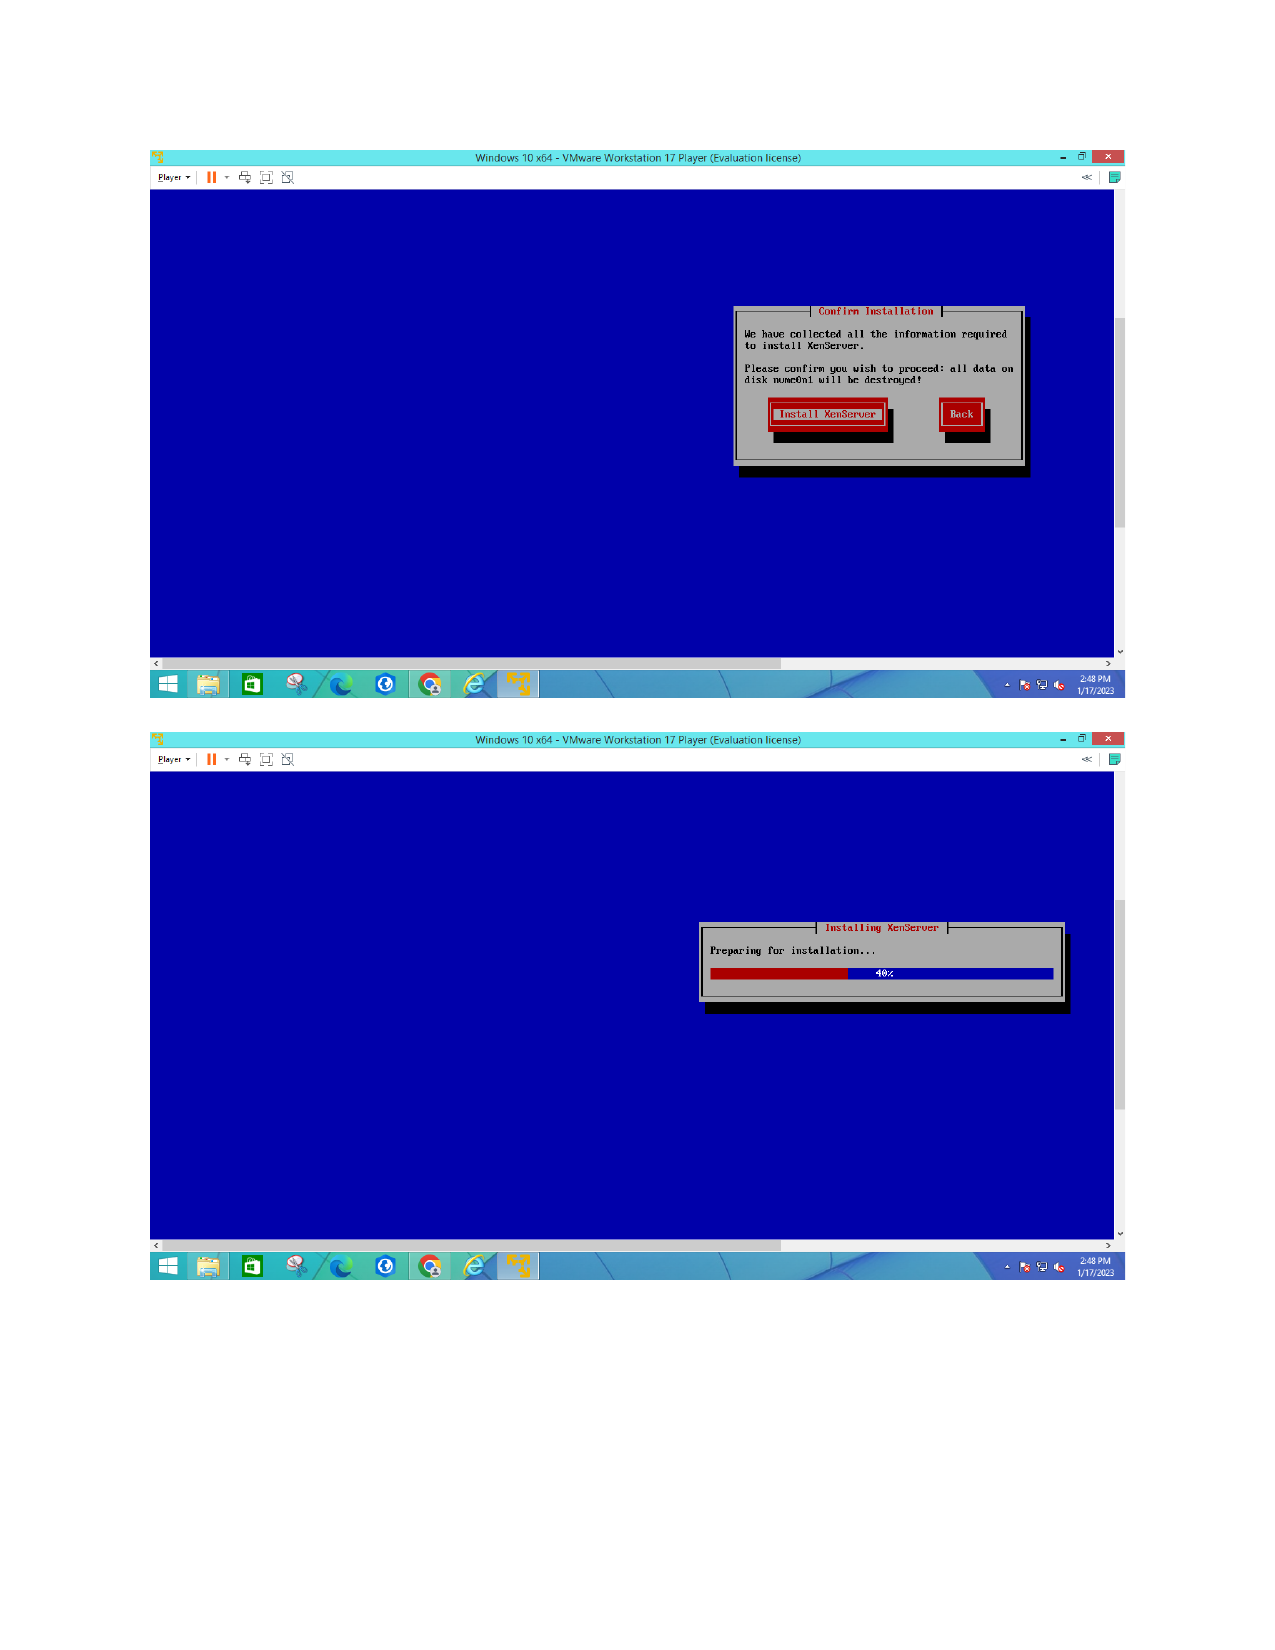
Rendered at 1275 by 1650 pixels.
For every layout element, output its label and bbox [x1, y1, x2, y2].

picture [150, 150, 1125, 698]
picture [150, 732, 1125, 1280]
